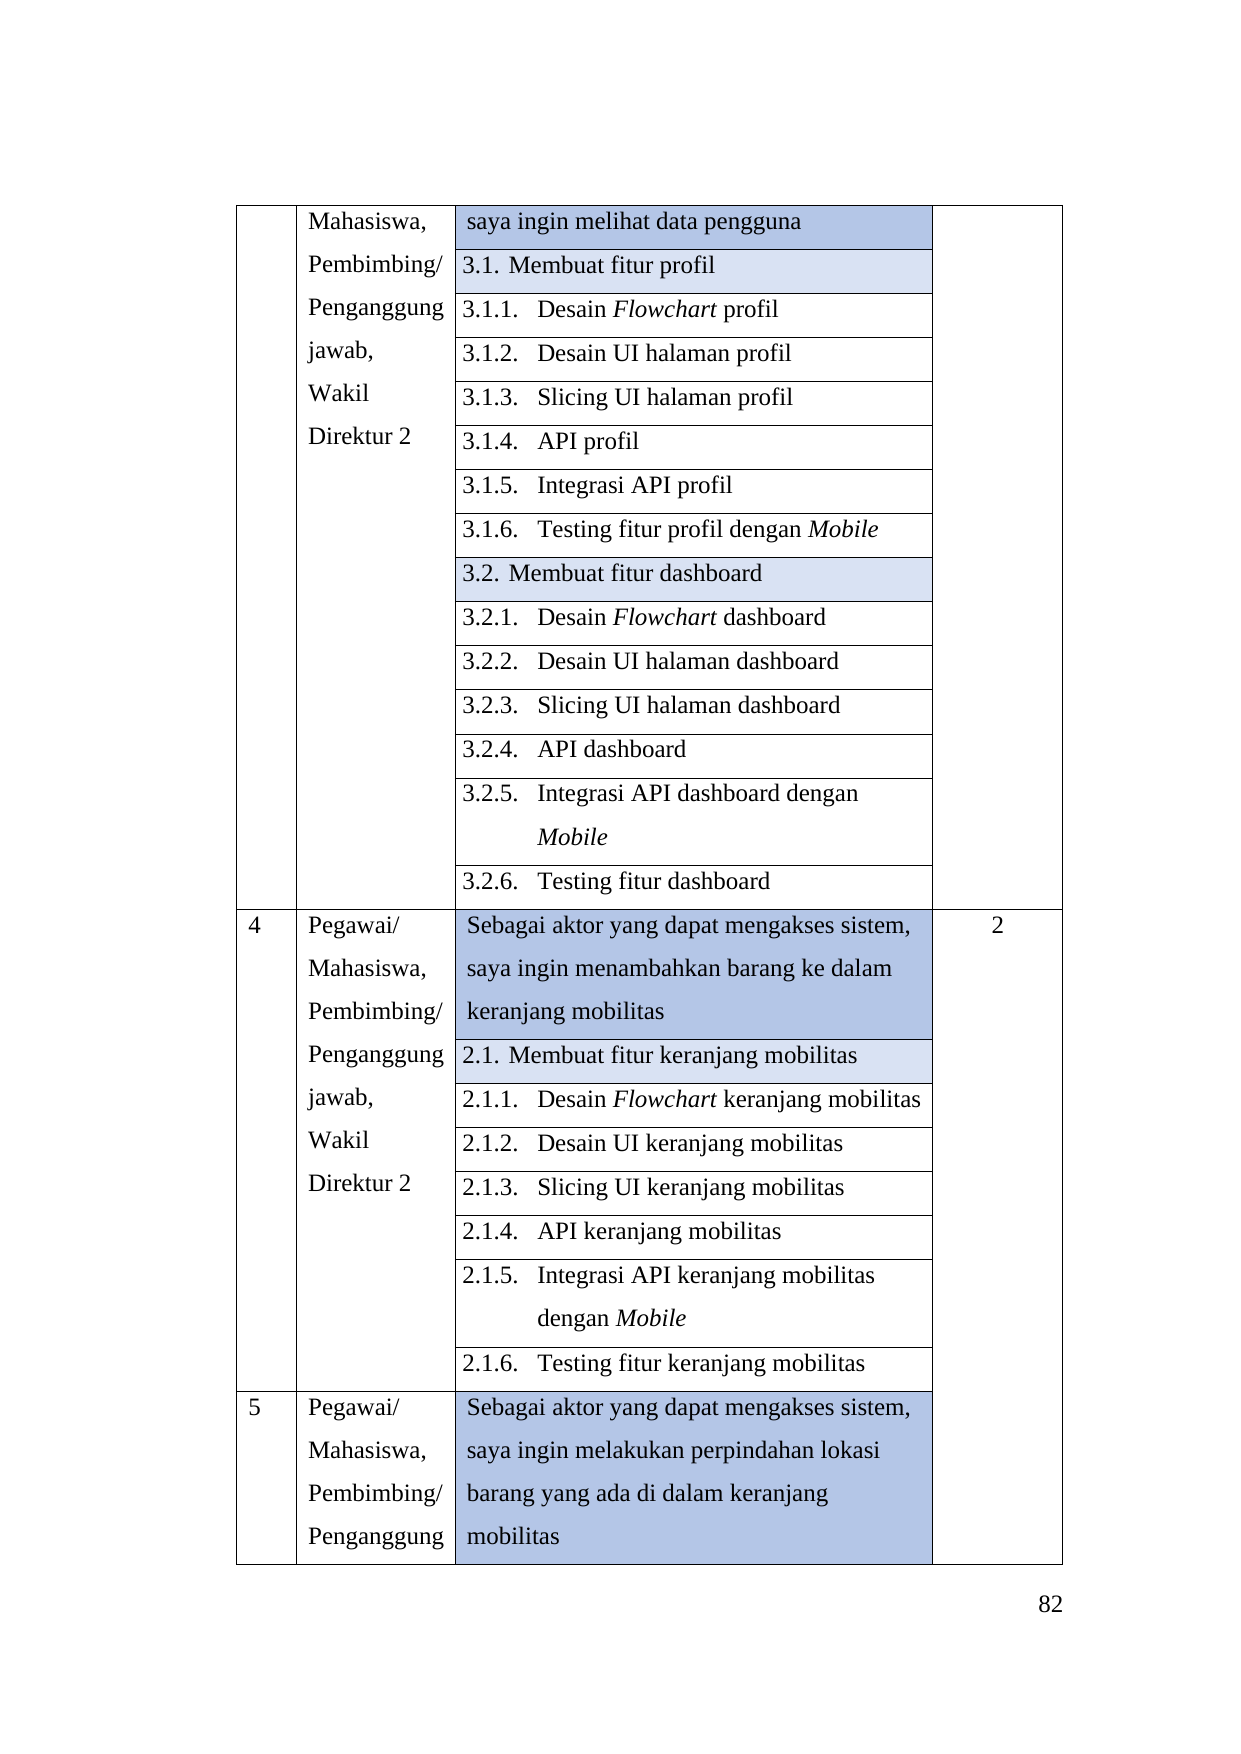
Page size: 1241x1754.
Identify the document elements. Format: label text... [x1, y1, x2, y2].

table_cell Membuat fitur profil [456, 250, 932, 293]
table_cell Desain Flowchart keranjang mobilitas [456, 1084, 932, 1127]
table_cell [297, 1392, 455, 1564]
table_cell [456, 206, 932, 249]
table_cell 4 [237, 910, 296, 1391]
table_cell Sebagai aktor yang dapat mengakses sistem, saya ingin menambahkan barang ke dalam keranjang mobilitas [456, 910, 932, 1039]
table_cell Slicing UI keranjang mobilitas [456, 1172, 932, 1215]
table_cell Integrasi API keranjang mobilitas dengan Mobile [456, 1260, 932, 1347]
table_cell API dashboard [456, 735, 932, 777]
table_cell 5 [237, 1392, 296, 1564]
table_cell Membuat fitur dashboard [456, 558, 932, 601]
table_cell Desain Flowchart profil [456, 294, 932, 337]
table_cell Testing fitur keranjang mobilitas [456, 1348, 932, 1391]
table_cell API profil [456, 426, 932, 469]
table_cell Testing fitur profil dengan Mobile [456, 514, 932, 557]
table_cell Desain UI halaman profil [456, 338, 932, 381]
table_cell 3 [237, 206, 296, 909]
table_cell Slicing UI halaman profil [456, 382, 932, 425]
table_cell 2 [933, 910, 1062, 1564]
table_cell Integrasi API profil [456, 470, 932, 513]
table_cell API keranjang mobilitas [456, 1216, 932, 1259]
table_cell Desain Flowchart dashboard [456, 602, 932, 645]
table_cell Desain UI halaman dashboard [456, 646, 932, 689]
table_cell Sebagai aktor yang dapat mengakses sistem, saya ingin melakukan perpindahan lokasi barang yang ada di dalam keranjang mobilitas [456, 1392, 932, 1564]
table_cell Integrasi API dashboard dengan Mobile [456, 779, 932, 865]
table_cell Testing fitur dashboard [456, 866, 932, 909]
table_cell Pegawai/ Mahasiswa, Pembimbing/ Penganggung jawab, Wakil Direktur 2 [297, 910, 455, 1391]
table_cell Slicing UI halaman dashboard [456, 690, 932, 733]
table_cell Membuat fitur keranjang mobilitas [456, 1040, 932, 1083]
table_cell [297, 206, 455, 909]
table_cell Desain UI keranjang mobilitas [456, 1128, 932, 1171]
